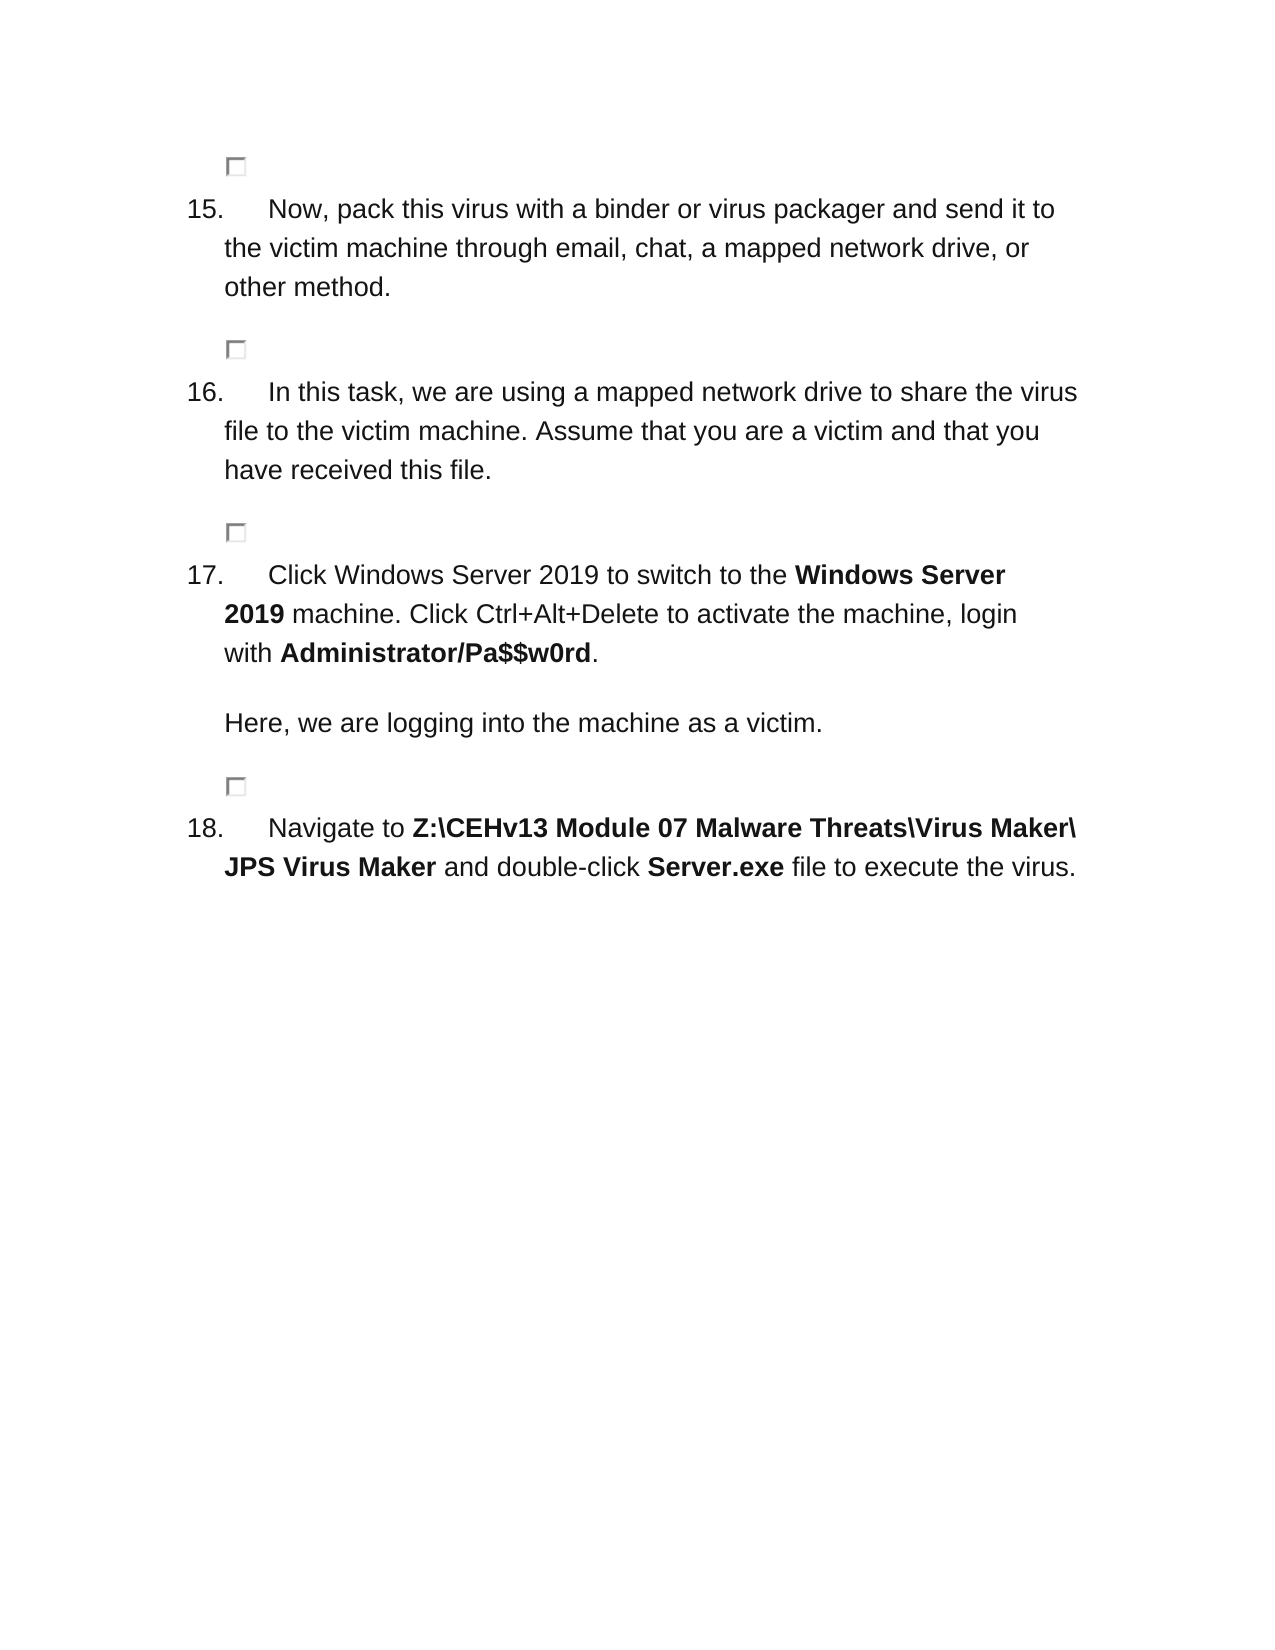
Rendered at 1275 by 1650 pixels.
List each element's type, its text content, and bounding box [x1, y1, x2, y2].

list In this task, we are using a mapped network drive to share the virus file to the victim machine. Assume that you are a victim and that you have received this file. [187, 333, 1094, 485]
text Here, we are logging into the machine as a victim. [224, 699, 1094, 738]
list Click Windows Server 2019 to switch to the Windows Server 2019 machine. Click Ctrl+Alt+Delete to activate the machine, login with Administrator/Pa$$w0rd. [187, 516, 1094, 668]
list Now, pack this virus with a binder or virus packager and send it to the victim machine through email, chat, a mapped network drive, or other method. [187, 150, 1094, 302]
list Navigate to Z:\CEHv13 Module 07 Malware Threats\Virus Maker\JPS Virus Maker and double-click Server.exe file to execute the virus. [187, 769, 1094, 882]
